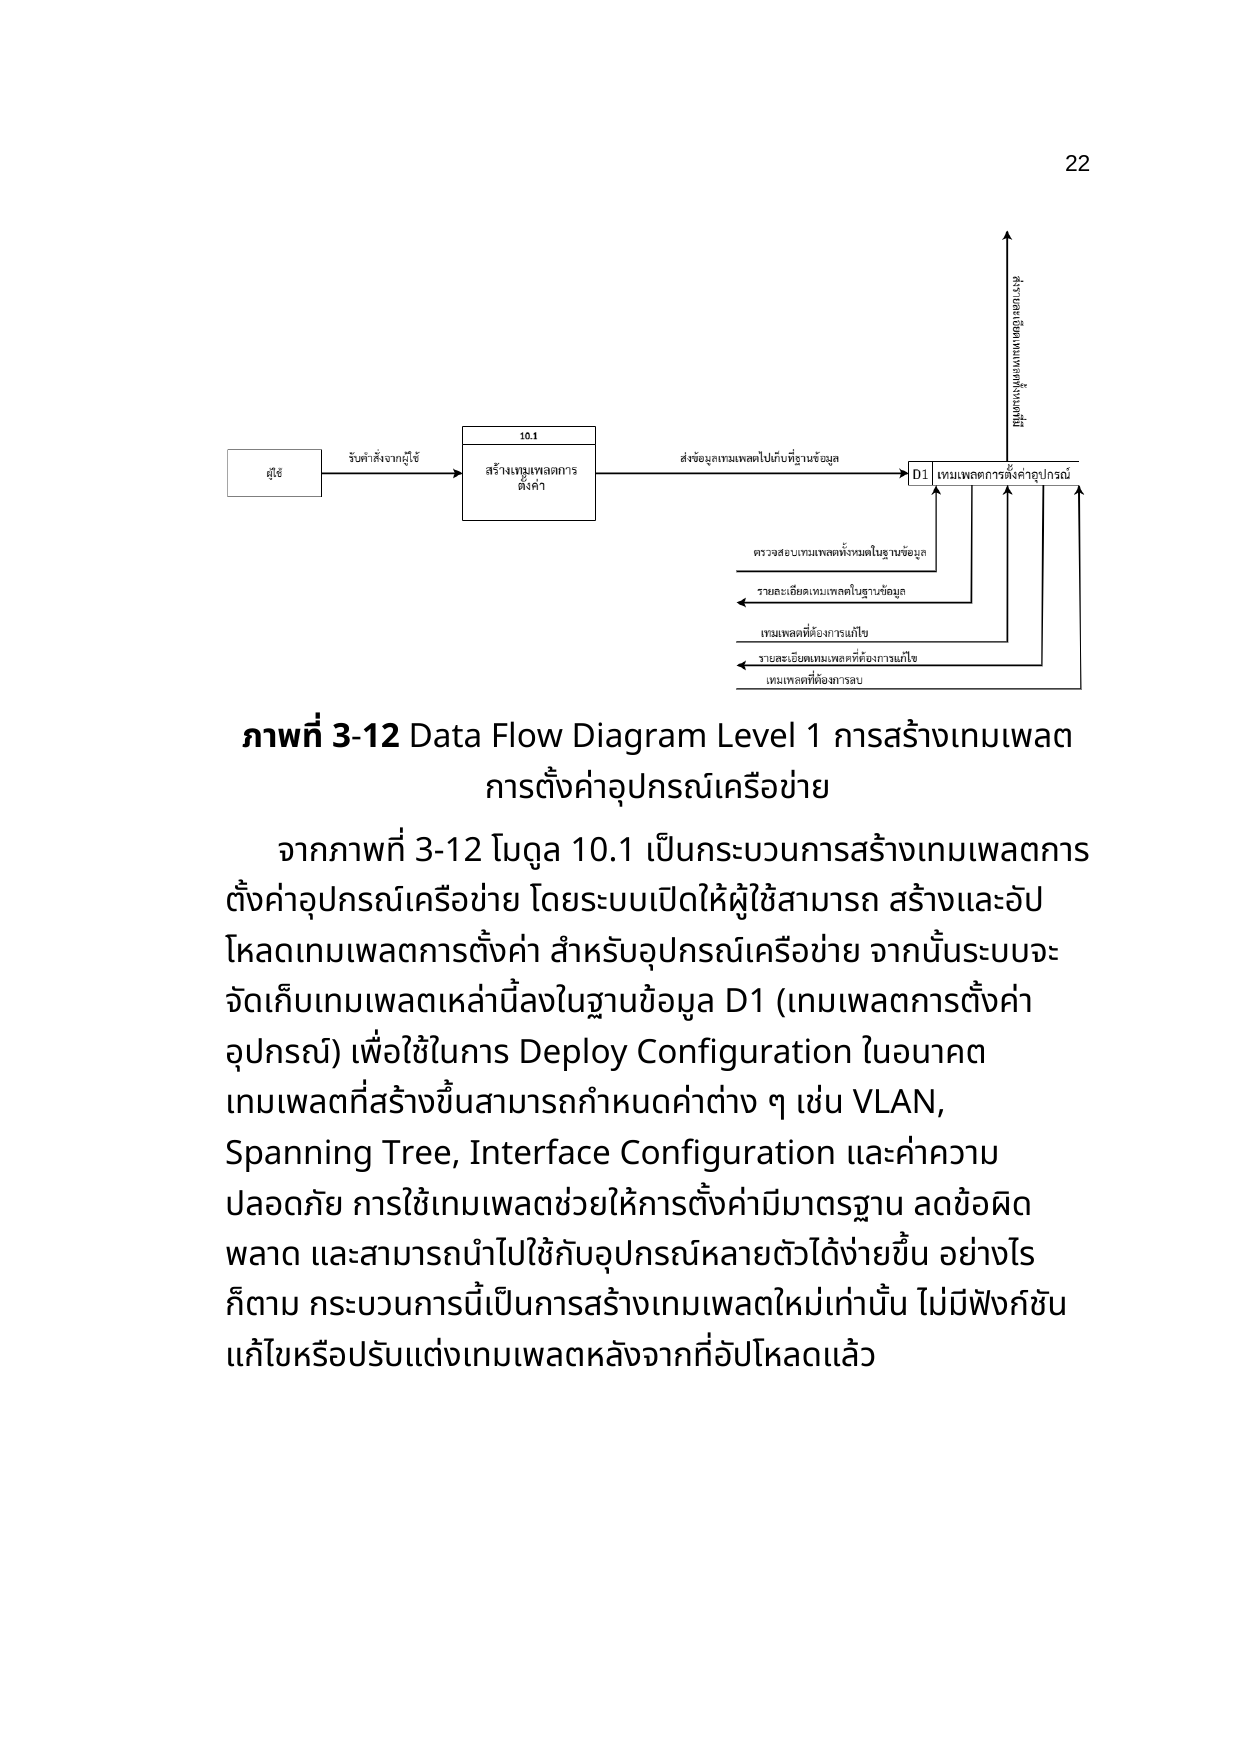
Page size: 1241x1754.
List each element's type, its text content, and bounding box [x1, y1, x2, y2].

text จากภาพที่ 3-12 โมดูล 10.1 เป็นกระบวนการสร้างเทมเพลตการตั้งค่าอุปกรณ์เครือข่าย โดยระบบเปิดให้ผู้ใช้สามารถ สร้างและอัปโหลดเทมเพลตการตั้งค่า สำหรับอุปกรณ์เครือข่าย จากนั้นระบบจะจัดเก็บเทมเพลตเหล่านี้ลงในฐานข้อมูล D1 (เทมเพลตการตั้งค่าอุปกรณ์) เพื่อใช้ในการ Deploy Configuration ในอนาคต เทมเพลตที่สร้างขึ้นสามารถกำหนดค่าต่าง ๆ เช่น VLAN, Spanning Tree, Interface Configuration และค่าความปลอดภัย การใช้เทมเพลตช่วยให้การตั้งค่ามีมาตรฐาน ลดข้อผิดพลาด และสามารถนำไปใช้กับอุปกรณ์หลายตัวได้ง่ายขึ้น อย่างไรก็ตาม กระบวนการนี้เป็นการสร้างเทมเพลตใหม่เท่านั้น ไม่มีฟังก์ชันแก้ไขหรือปรับแต่งเทมเพลตหลังจากที่อัปโหลดแล้ว [225, 826, 1090, 1381]
text ภาพที่ 3-12 Data Flow Diagram Level 1 การสร้างเทมเพลตการตั้งค่าอุปกรณ์เครือข่าย [225, 712, 1090, 813]
picture [227, 225, 1088, 696]
